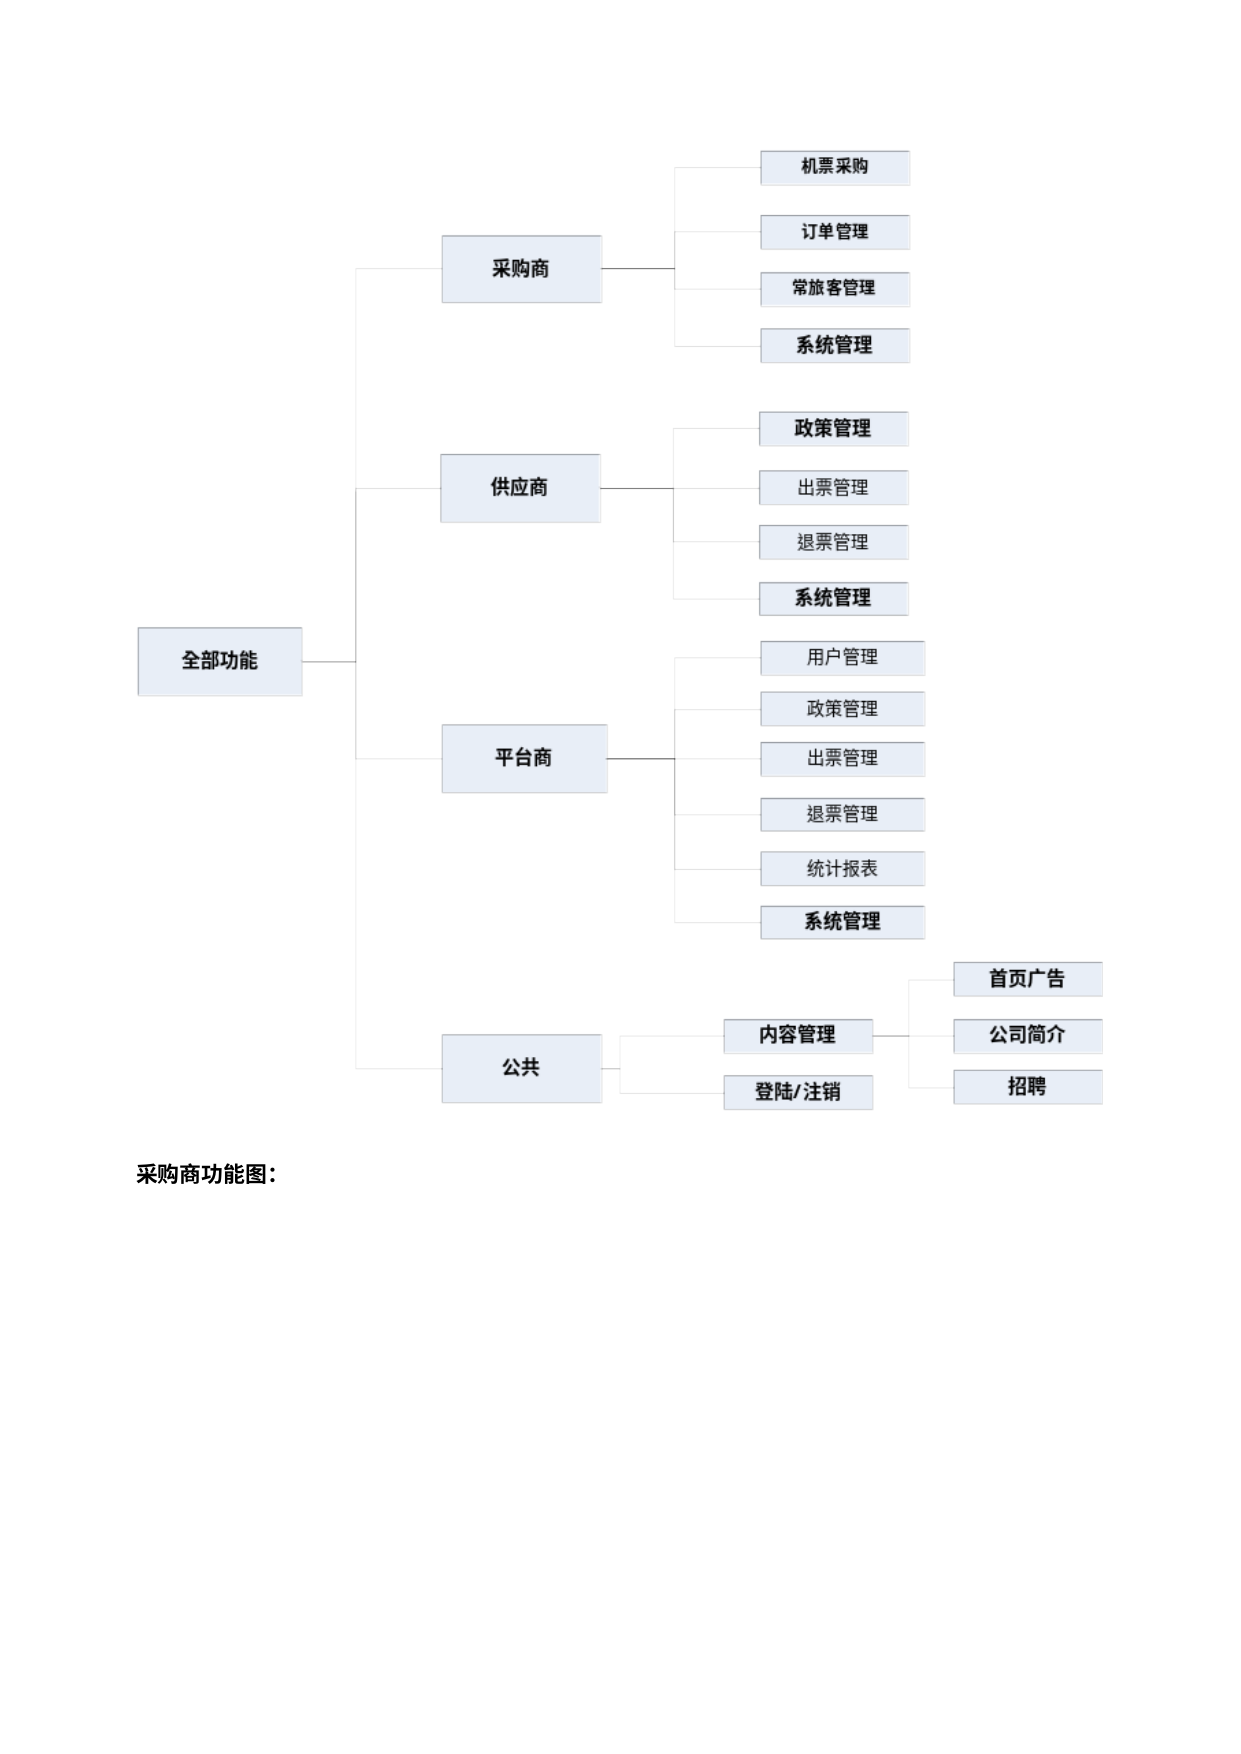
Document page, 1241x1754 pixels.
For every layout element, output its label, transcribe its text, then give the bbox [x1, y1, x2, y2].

text 采购商功能图： [136, 1156, 1104, 1189]
